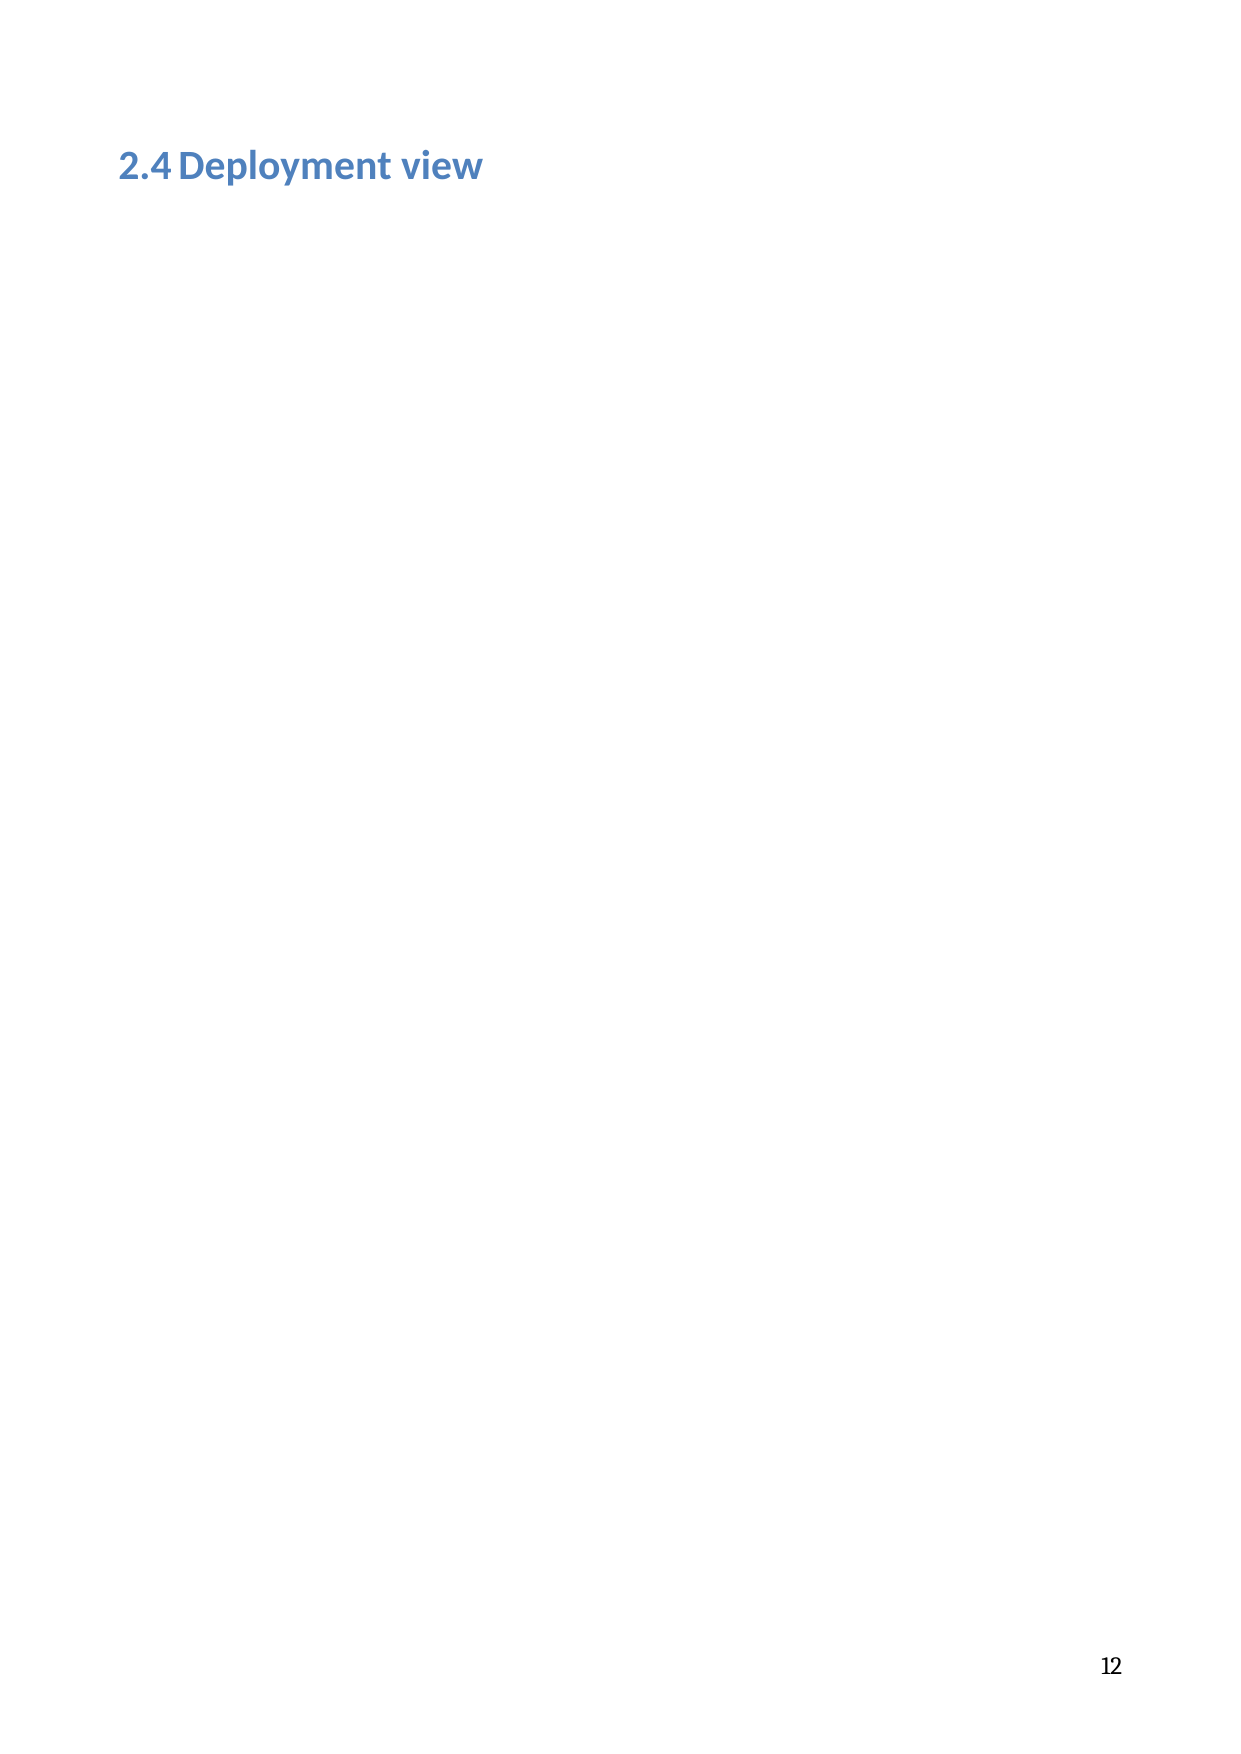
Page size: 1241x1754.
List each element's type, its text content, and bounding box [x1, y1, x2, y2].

subtitle Deployment view [118, 139, 1122, 190]
